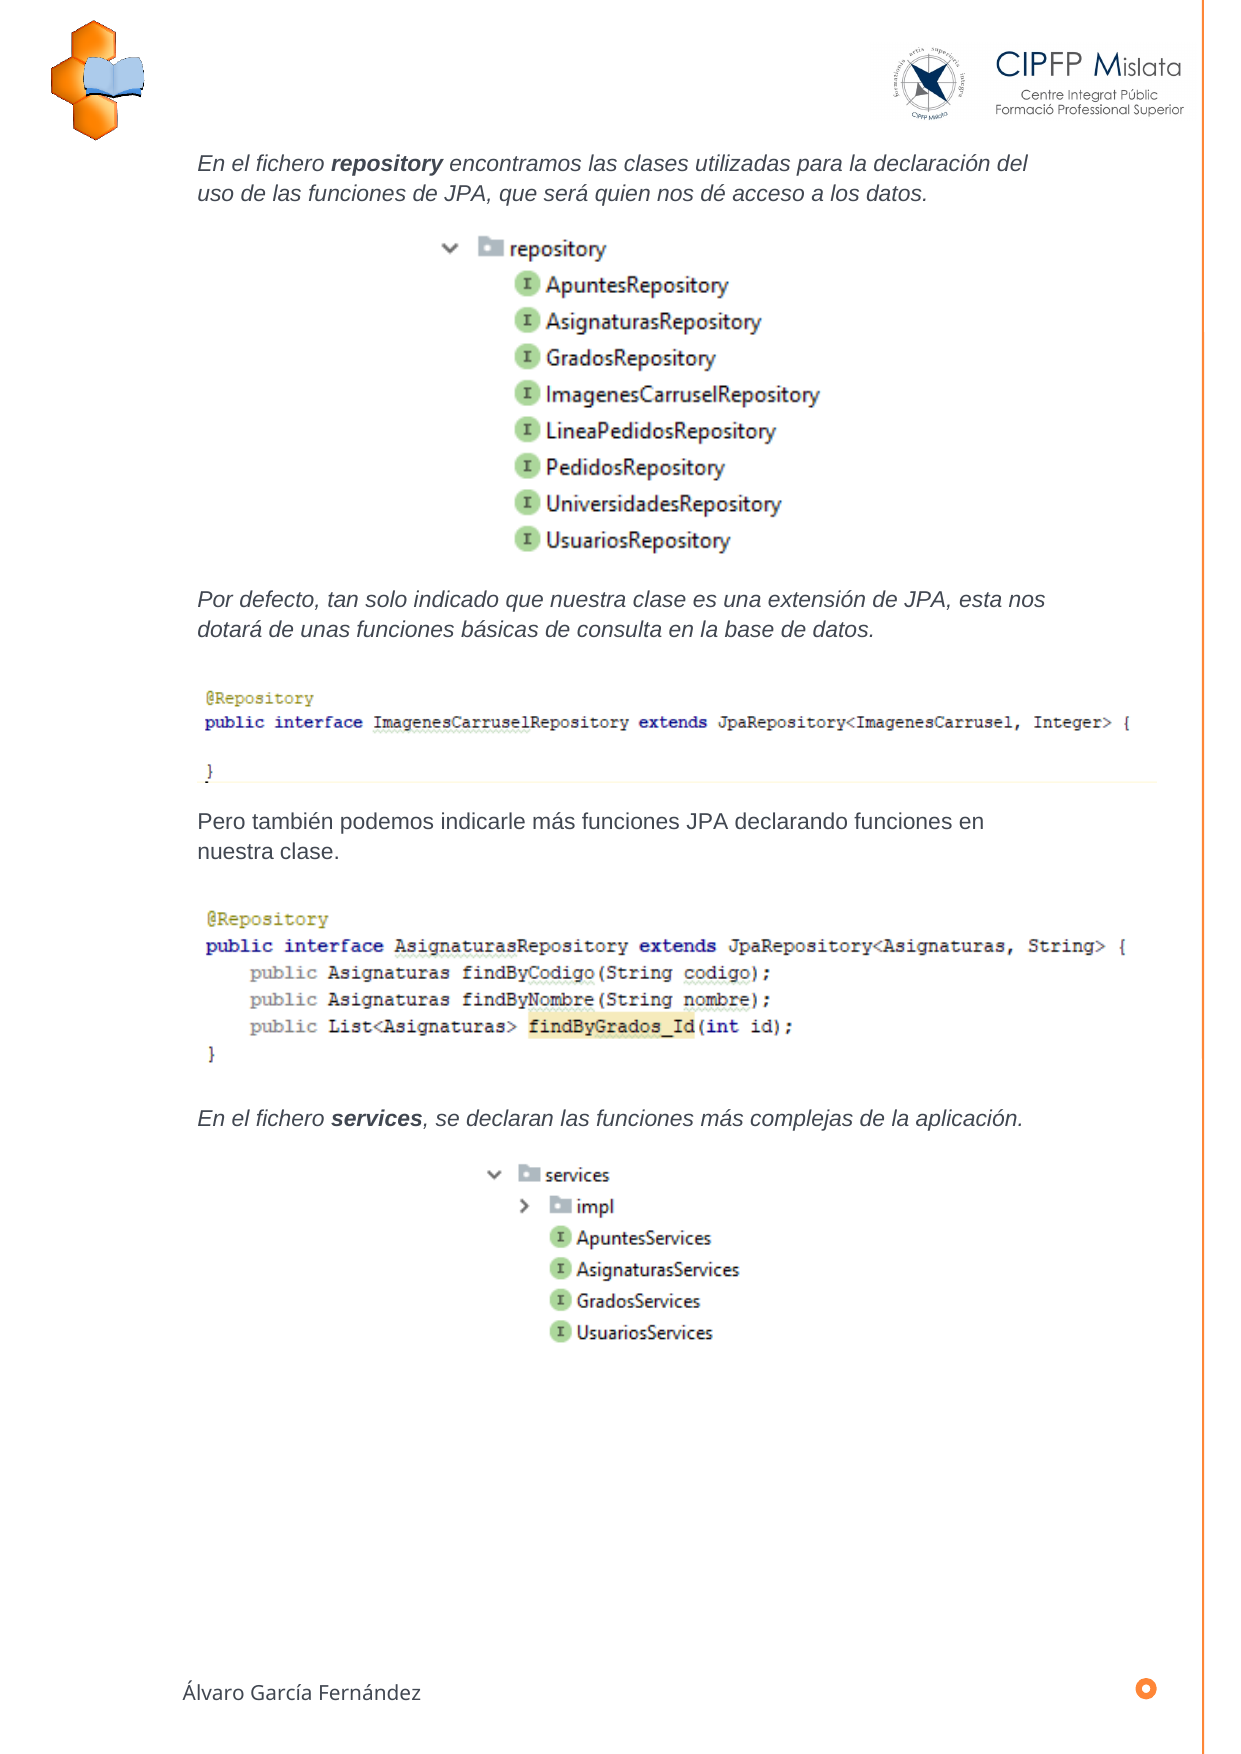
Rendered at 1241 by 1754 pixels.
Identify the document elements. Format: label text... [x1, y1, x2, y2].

text En el fichero repository encontramos las clases utilizadas para la declaración del uso de las funciones de JPA, que será quien nos dé acceso a los datos. [197, 150, 1058, 207]
picture [197, 889, 1174, 1080]
picture [481, 1156, 774, 1349]
picture [197, 667, 1157, 783]
text Por defecto, tan solo indicado que nuestra clase es una extensión de JPA, esta nos dotará de unas funciones básicas de consulta en la base de datos. [197, 586, 1058, 643]
picture [402, 231, 853, 561]
text En el fichero services, se declaran las funciones más complejas de la aplicación. [197, 1105, 1058, 1131]
picture [41, 18, 164, 141]
text Pero también podemos indicarle más funciones JPA declarando funciones en nuestra clase. [197, 808, 1058, 864]
